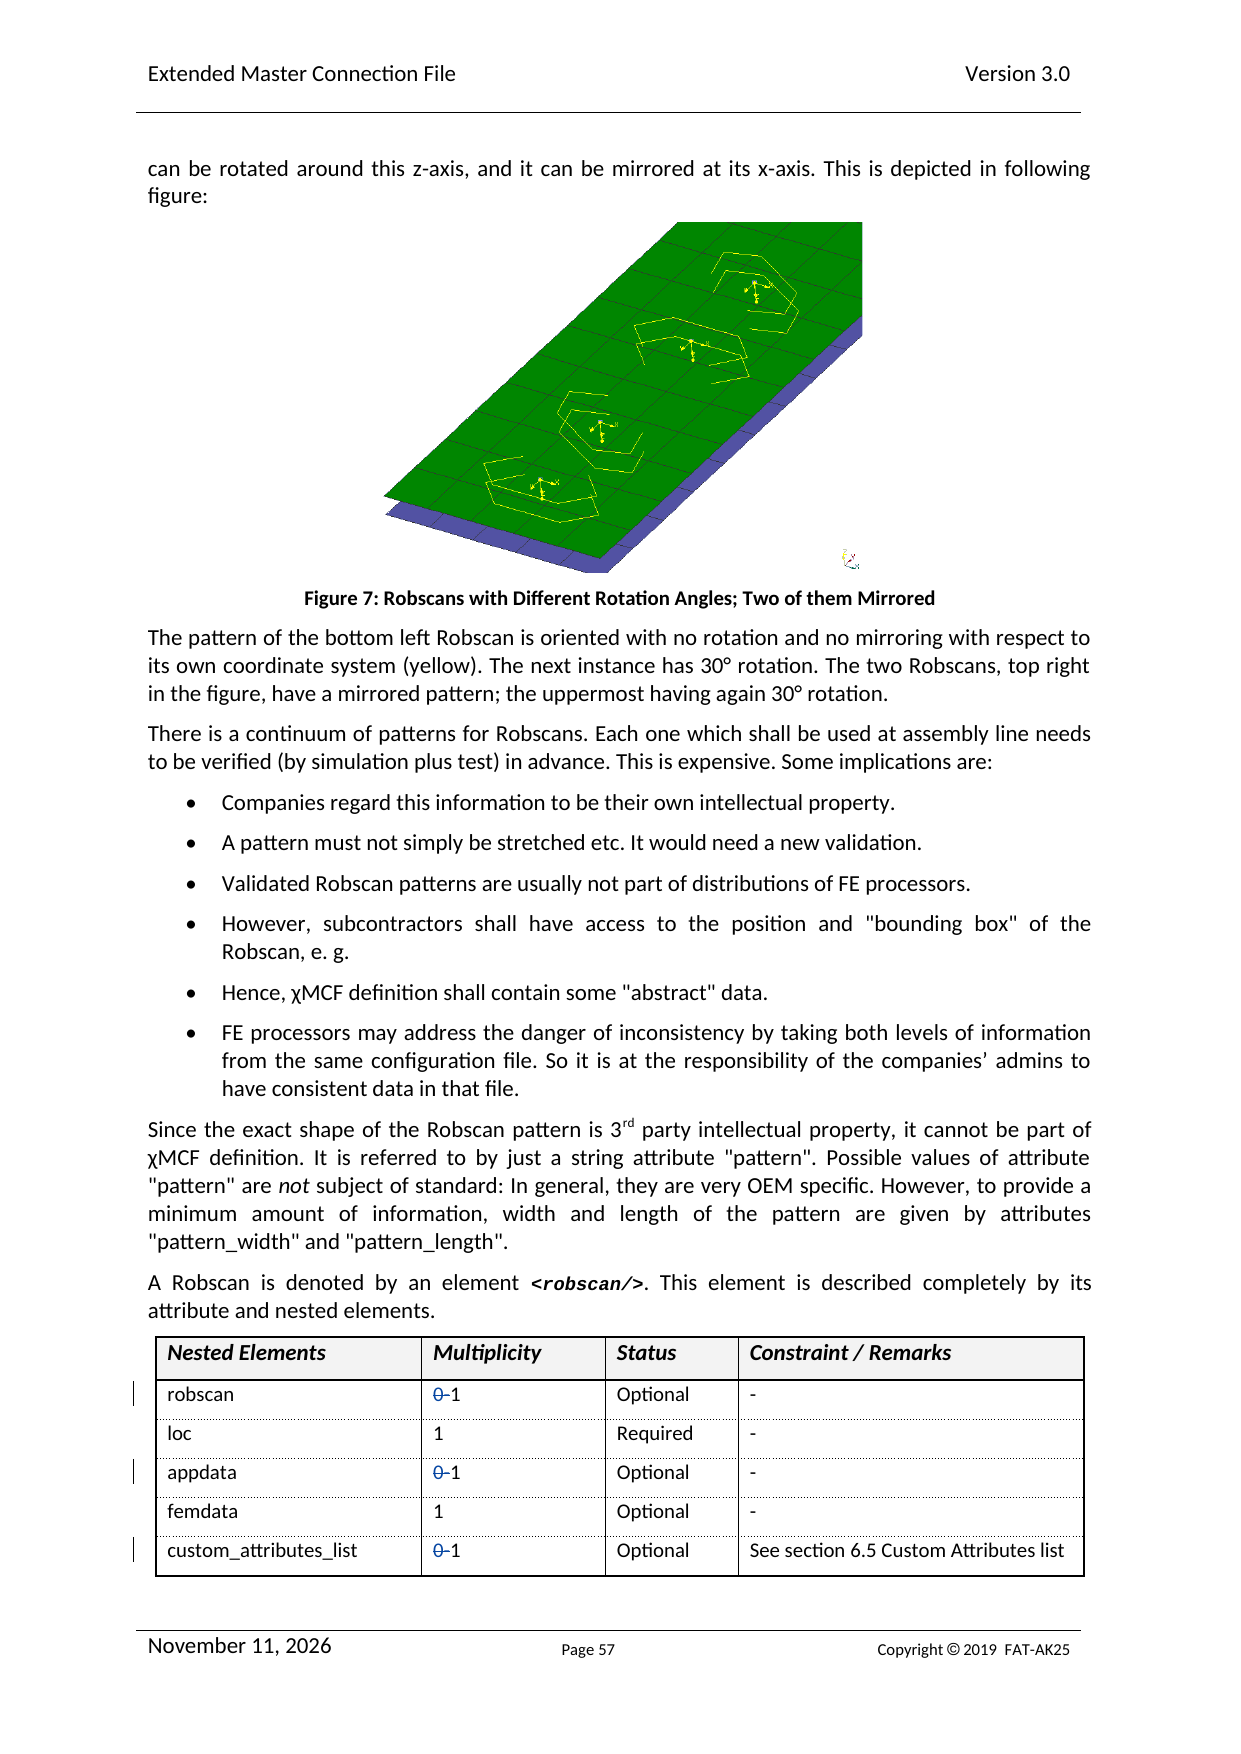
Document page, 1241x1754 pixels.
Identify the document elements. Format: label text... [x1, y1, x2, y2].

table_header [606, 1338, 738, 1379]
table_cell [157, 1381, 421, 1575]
list A pattern must not simply be stretched etc. It would need a new validation. [185, 828, 1092, 856]
list Validated Robscan patterns are usually not part of distributions of FE processors. [185, 869, 1092, 897]
text There is a continuum of patterns for Robscans. Each one which shall be used at assembly line needs to be verified (by simulation plus test) in advance. This is expensive. Some implications are: [148, 719, 1092, 775]
list However, subcontractors shall have access to the position and "bounding box" of the Robscan, e. g. [185, 909, 1092, 966]
text Figure 7: Robscans with Different Rotation Angles; Two of them Mirrored [148, 585, 1092, 610]
text Since the exact shape of the Robscan pattern is 3rd party intellectual property, it cannot be part of χMCF definition. It is referred to by just a string attribute "pattern". Possible values of attribute "pattern" are not subject of standard: In general, they are very OEM specific. However, to provide a minimum amount of information, width and length of the pattern are given by attributes "pattern_width" and "pattern_length". [148, 1115, 1092, 1255]
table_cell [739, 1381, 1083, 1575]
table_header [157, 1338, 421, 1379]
picture [377, 222, 863, 573]
text A Robscan is denoted by an element <robscan/>. This element is described completely by its attribute and nested elements. [148, 1268, 1092, 1324]
text The pattern of the bottom left Robscan is oriented with no rotation and no mirroring with respect to its own coordinate system (yellow). The next instance has 30° rotation. The two Robscans, top right in the figure, have a mirrored pattern; the uppermost having again 30° rotation. [148, 623, 1092, 707]
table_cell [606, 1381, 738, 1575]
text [148, 154, 1092, 210]
list Hence, χMCF definition shall contain some "abstract" data. [185, 978, 1092, 1006]
list FE processors may address the danger of inconsistency by taking both levels of information from the same configuration file. So it is at the responsibility of the companies’ admins to have consistent data in that file. [185, 1018, 1092, 1103]
list Companies regard this information to be their own intellectual property. [185, 788, 1092, 816]
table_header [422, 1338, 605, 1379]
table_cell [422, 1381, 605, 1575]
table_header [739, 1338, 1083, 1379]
